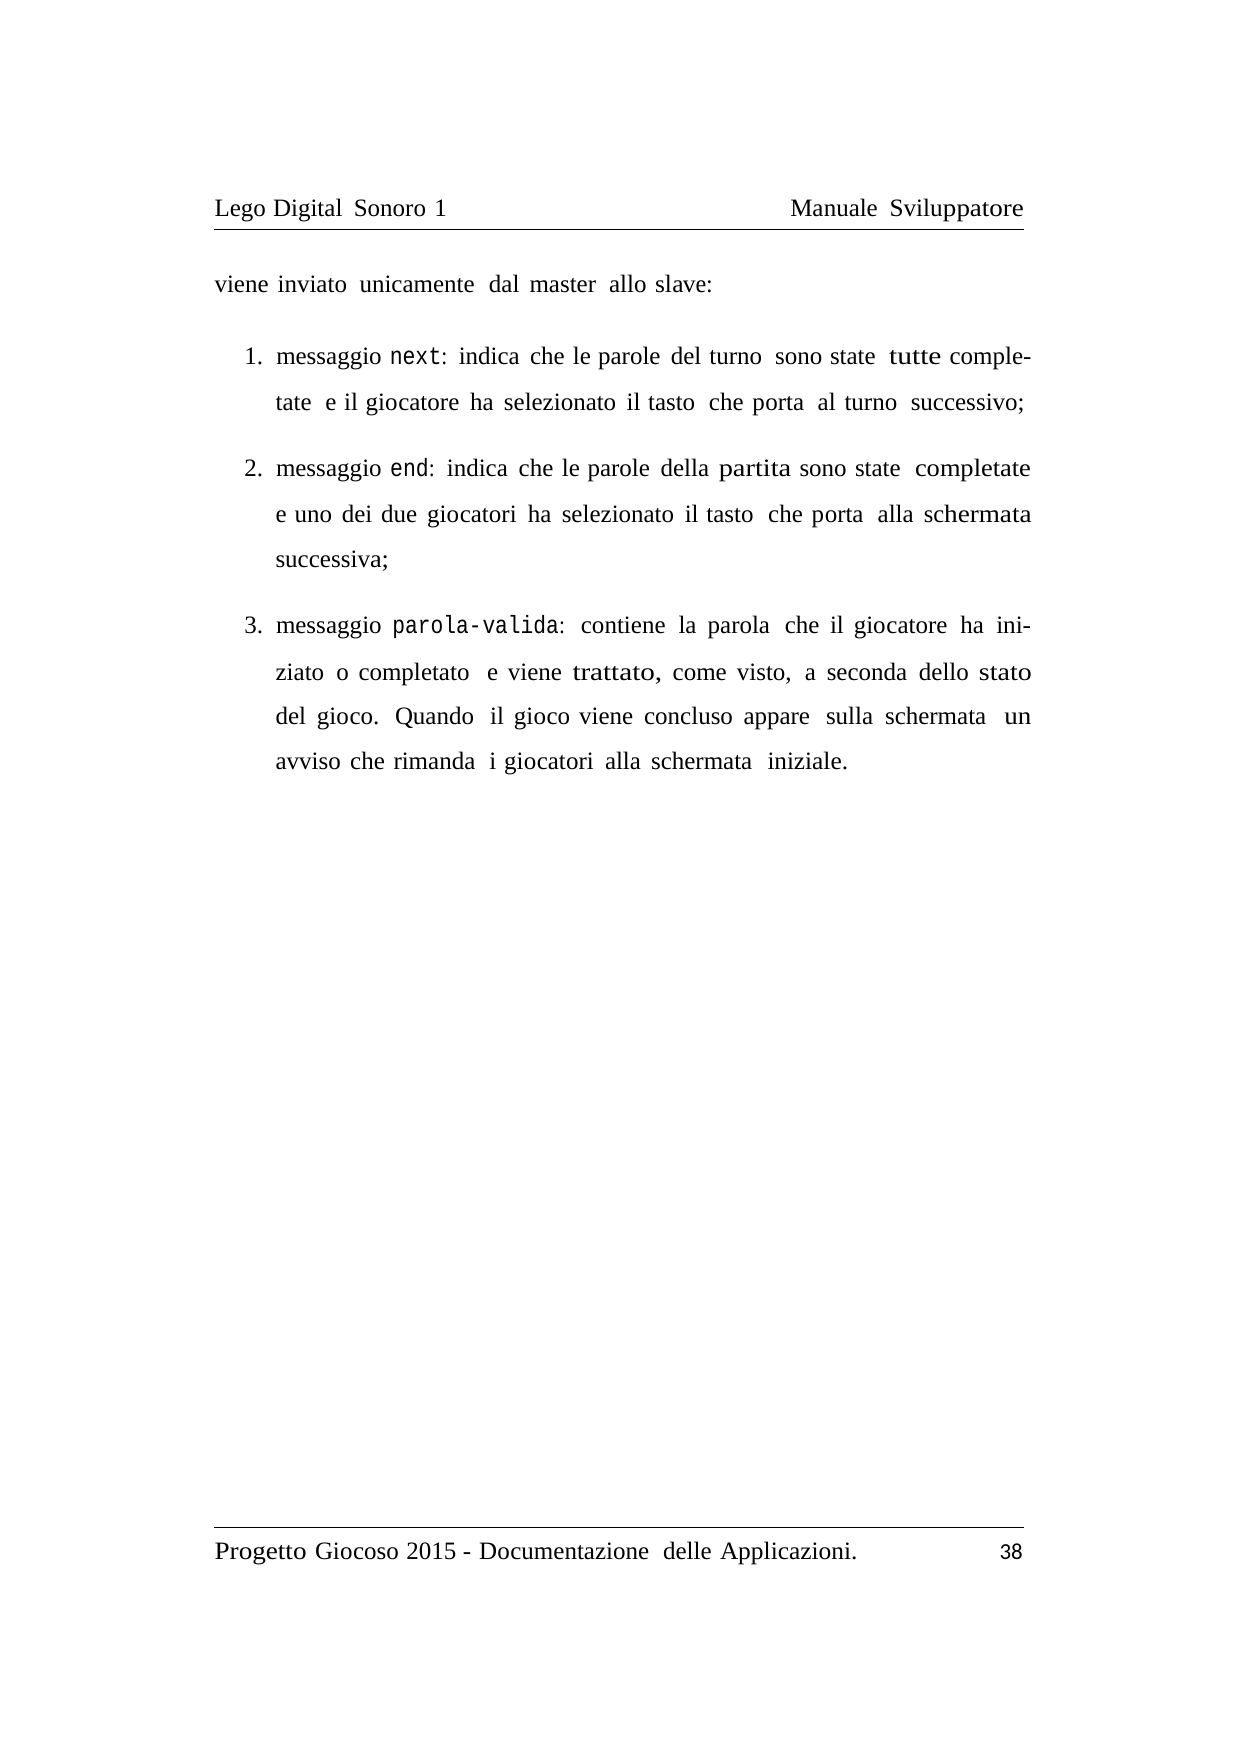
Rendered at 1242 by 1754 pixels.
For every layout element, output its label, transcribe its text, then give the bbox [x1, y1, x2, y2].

text 2. messaggio end: indica che le parole della partita sono state completate e uno dei due giocatori ha selezionato il tasto che porta alla schermata successiva; [244, 453, 1032, 573]
text 3. messaggio parola-valida: contiene la parola che il giocatore ha ini- ziato o completato e viene trattato, come visto, a seconda dello stato del gioco. Quando il gioco viene concluso appare sulla schermata un avviso che rimanda i giocatori alla schermata iniziale. [244, 610, 1032, 775]
text viene inviato unicamente dal master allo slave: [214, 269, 1069, 298]
text 1. messaggio next: indica che le parole del turno sono state tutte comple- tate e il giocatore ha selezionato il tasto che porta al turno successivo; [244, 341, 1032, 416]
